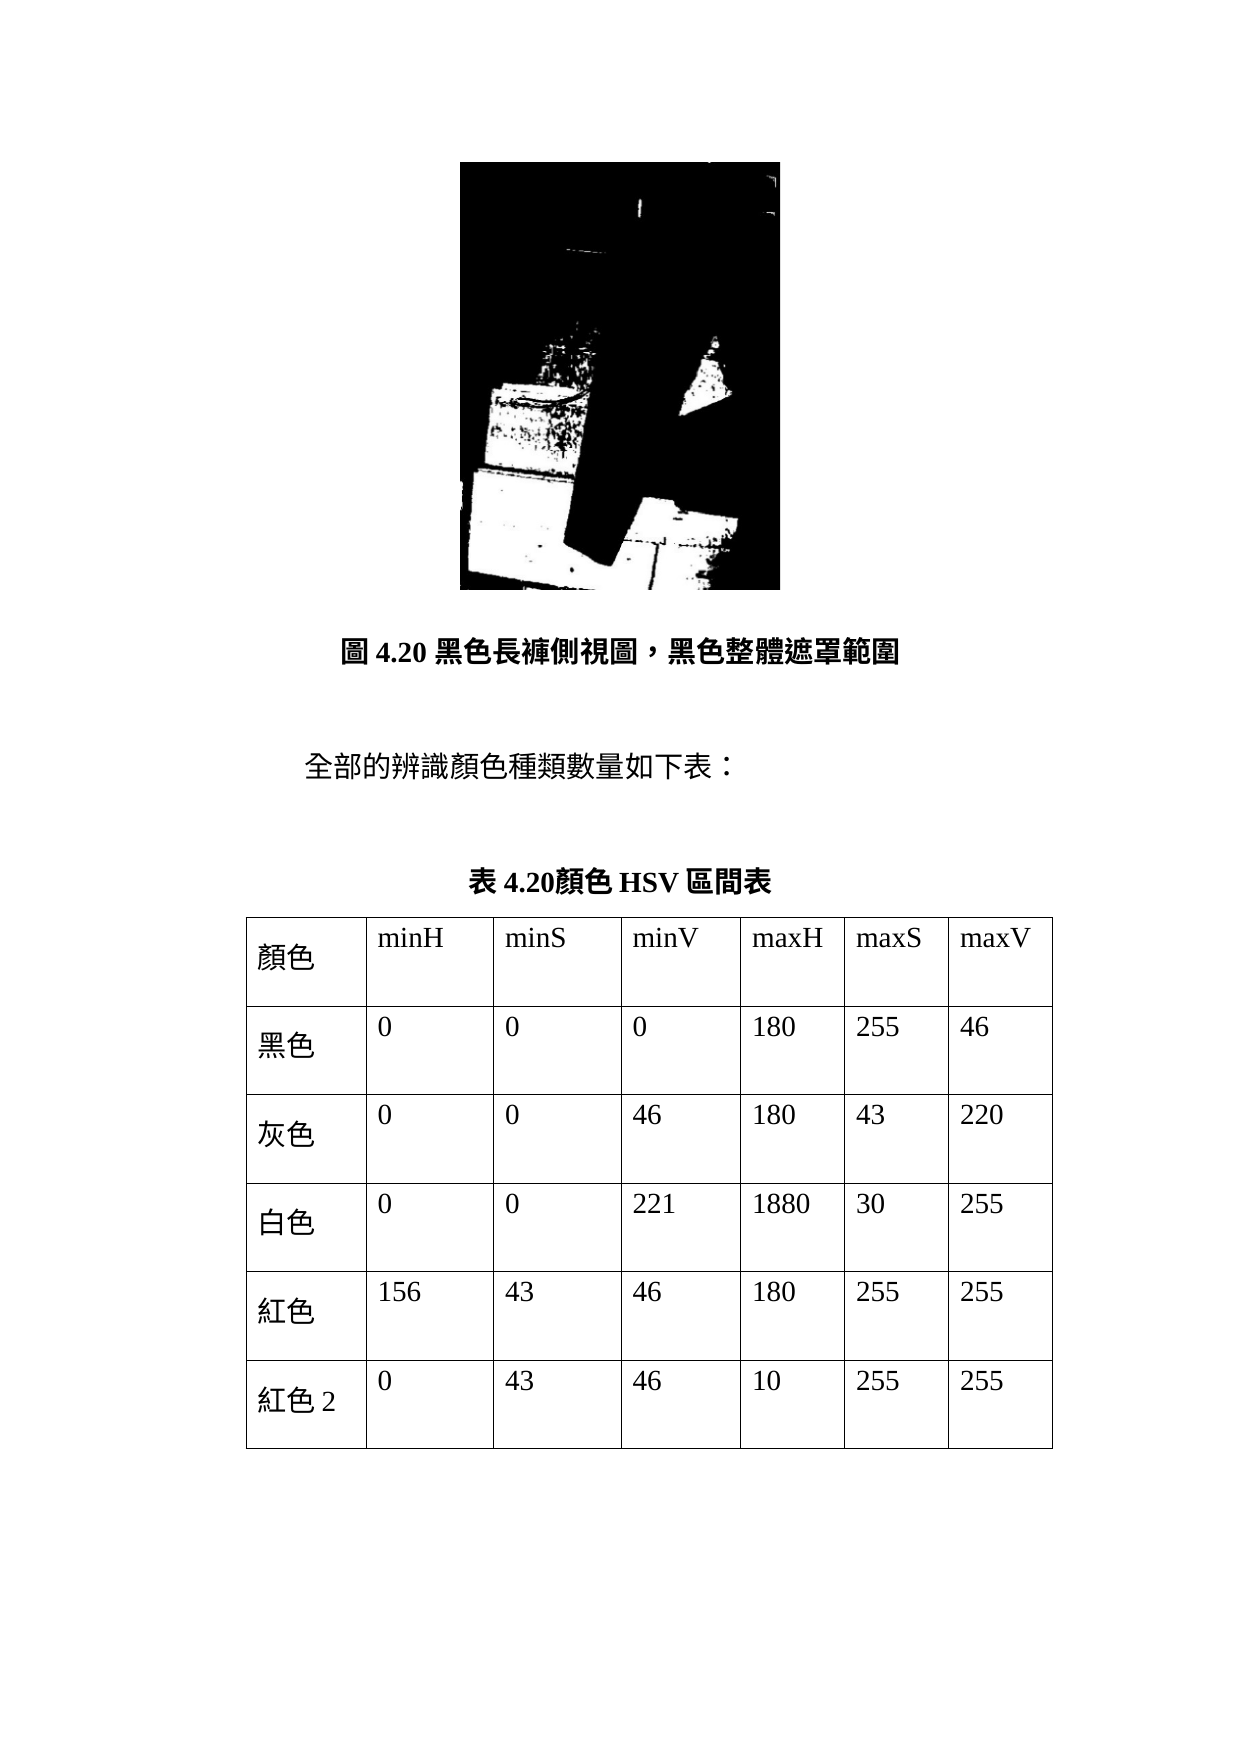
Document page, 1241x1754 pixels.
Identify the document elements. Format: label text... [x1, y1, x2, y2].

table_header minH [367, 918, 493, 1006]
table_cell 255 [845, 1361, 948, 1448]
table_cell 46 [622, 1095, 740, 1183]
table_cell 紅色2 [247, 1361, 366, 1448]
table_cell 255 [845, 1007, 948, 1094]
table_cell 0 [367, 1184, 493, 1271]
table_cell 255 [845, 1272, 948, 1360]
table_header maxH [741, 918, 844, 1006]
table_header minS [494, 918, 621, 1006]
table_cell 46 [622, 1361, 740, 1448]
table_cell 0 [367, 1361, 493, 1448]
table_cell 180 [741, 1007, 844, 1094]
table_cell 灰色 [247, 1095, 366, 1183]
table_cell 220 [949, 1095, 1052, 1183]
table_header 顏色 [247, 918, 366, 1006]
table_cell 紅色 [247, 1272, 366, 1360]
table_cell 255 [949, 1184, 1052, 1271]
table_cell 0 [494, 1184, 621, 1271]
table_header minV [622, 918, 740, 1006]
table_cell 221 [622, 1184, 740, 1271]
picture [460, 162, 781, 590]
table_cell 255 [949, 1361, 1052, 1448]
table_cell 156 [367, 1272, 493, 1360]
table_header maxS [845, 918, 948, 1006]
table_cell 46 [949, 1007, 1052, 1094]
table_cell 白色 [247, 1184, 366, 1271]
table_cell 黑色 [247, 1007, 366, 1094]
table_cell 0 [622, 1007, 740, 1094]
table_header maxV [949, 918, 1052, 1006]
table_cell 30 [845, 1184, 948, 1271]
table_cell 180 [741, 1095, 844, 1183]
table_cell 46 [622, 1272, 740, 1360]
table_cell 0 [494, 1007, 621, 1094]
table_cell 0 [494, 1095, 621, 1183]
list 全部的辨識顏色種類數量如下表： [246, 727, 1053, 802]
table_cell 43 [494, 1361, 621, 1448]
table_cell 180 [741, 1272, 844, 1360]
table_cell 0 [367, 1095, 493, 1183]
table_cell 0 [367, 1007, 493, 1094]
table_cell 255 [949, 1272, 1052, 1360]
table_cell 43 [494, 1272, 621, 1360]
table_cell 1880 [741, 1184, 844, 1271]
table_cell 10 [741, 1361, 844, 1448]
table_cell 43 [845, 1095, 948, 1183]
